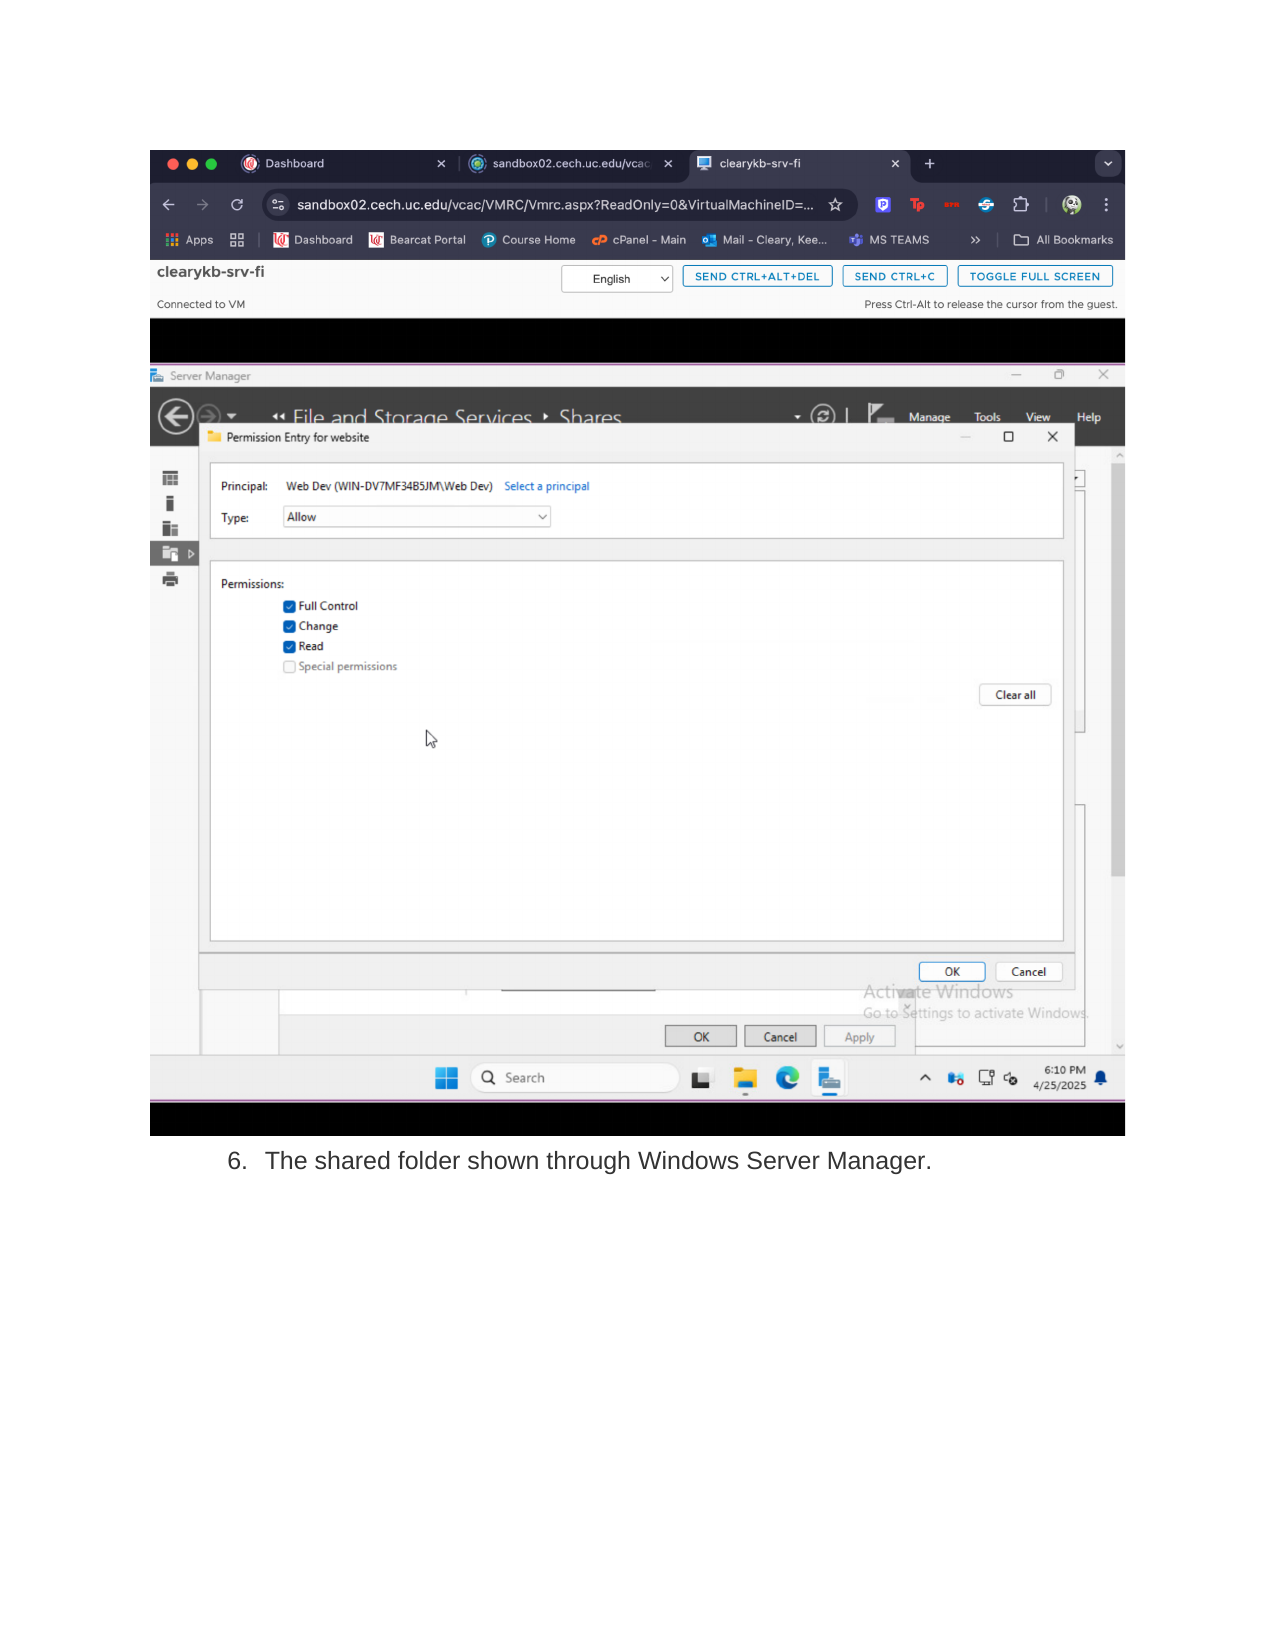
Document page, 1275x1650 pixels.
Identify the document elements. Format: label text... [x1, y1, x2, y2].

list The shared folder shown through Windows Server Manager. [227, 1146, 1125, 1174]
picture [150, 150, 1125, 1136]
